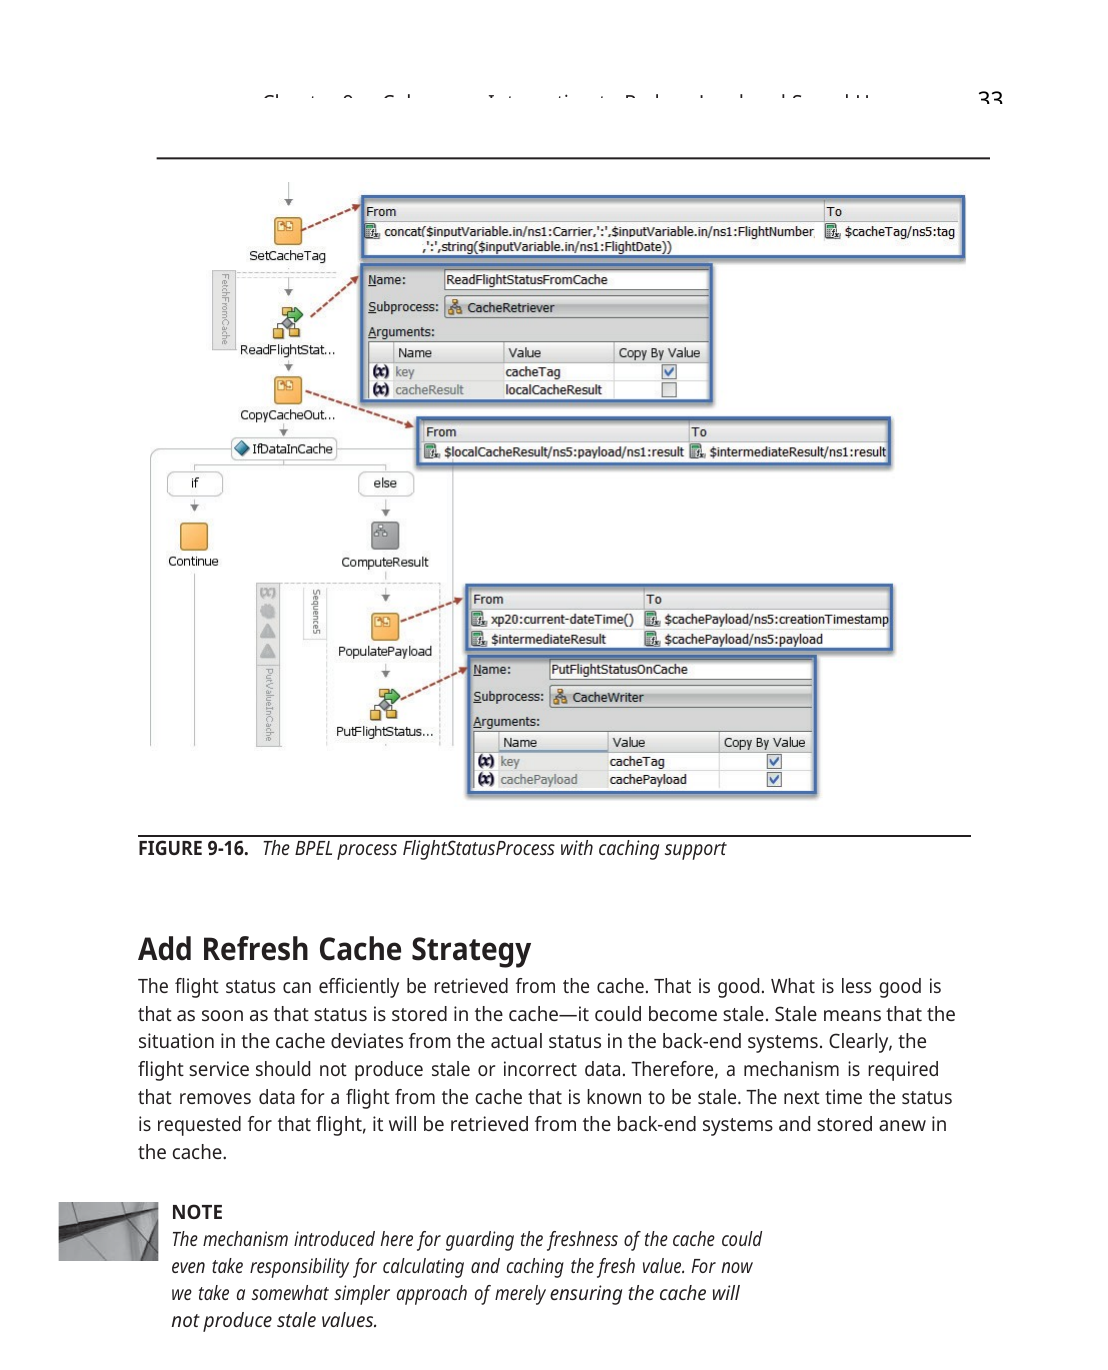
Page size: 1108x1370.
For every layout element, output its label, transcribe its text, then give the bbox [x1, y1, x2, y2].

picture [150, 182, 967, 807]
text The flight status can efficiently be retrieved from the cache. That is good. What is less good is that as soon as that status is stored in the cache—it could become stale. Stale means that the situation in the cache deviates from the actual status in the back-end systems. Clearly, the flight service should not produce stale or incorrect data. Therefore, a mechanism is required that removes data for a flight from the cache that is known to be stale. The next time the status is requested for that flight, it will be retrieved from the back-end systems and stored anew in the cache. [138, 972, 969, 1165]
text FIGURE 9-16. The BPEL process FlightStatusProcess with caching support [138, 832, 1107, 860]
subtitle Add Refresh Cache Strategy [138, 927, 1107, 970]
text The mechanism introduced here for guarding the freshness of the cache could even take responsibility for calculating and caching the fresh value. For now we take a somewhat simpler approach of merely ensuring the cache will not produce stale values. [171, 1225, 762, 1334]
picture [58, 1202, 159, 1261]
subtitle NOTE [171, 1198, 1107, 1225]
